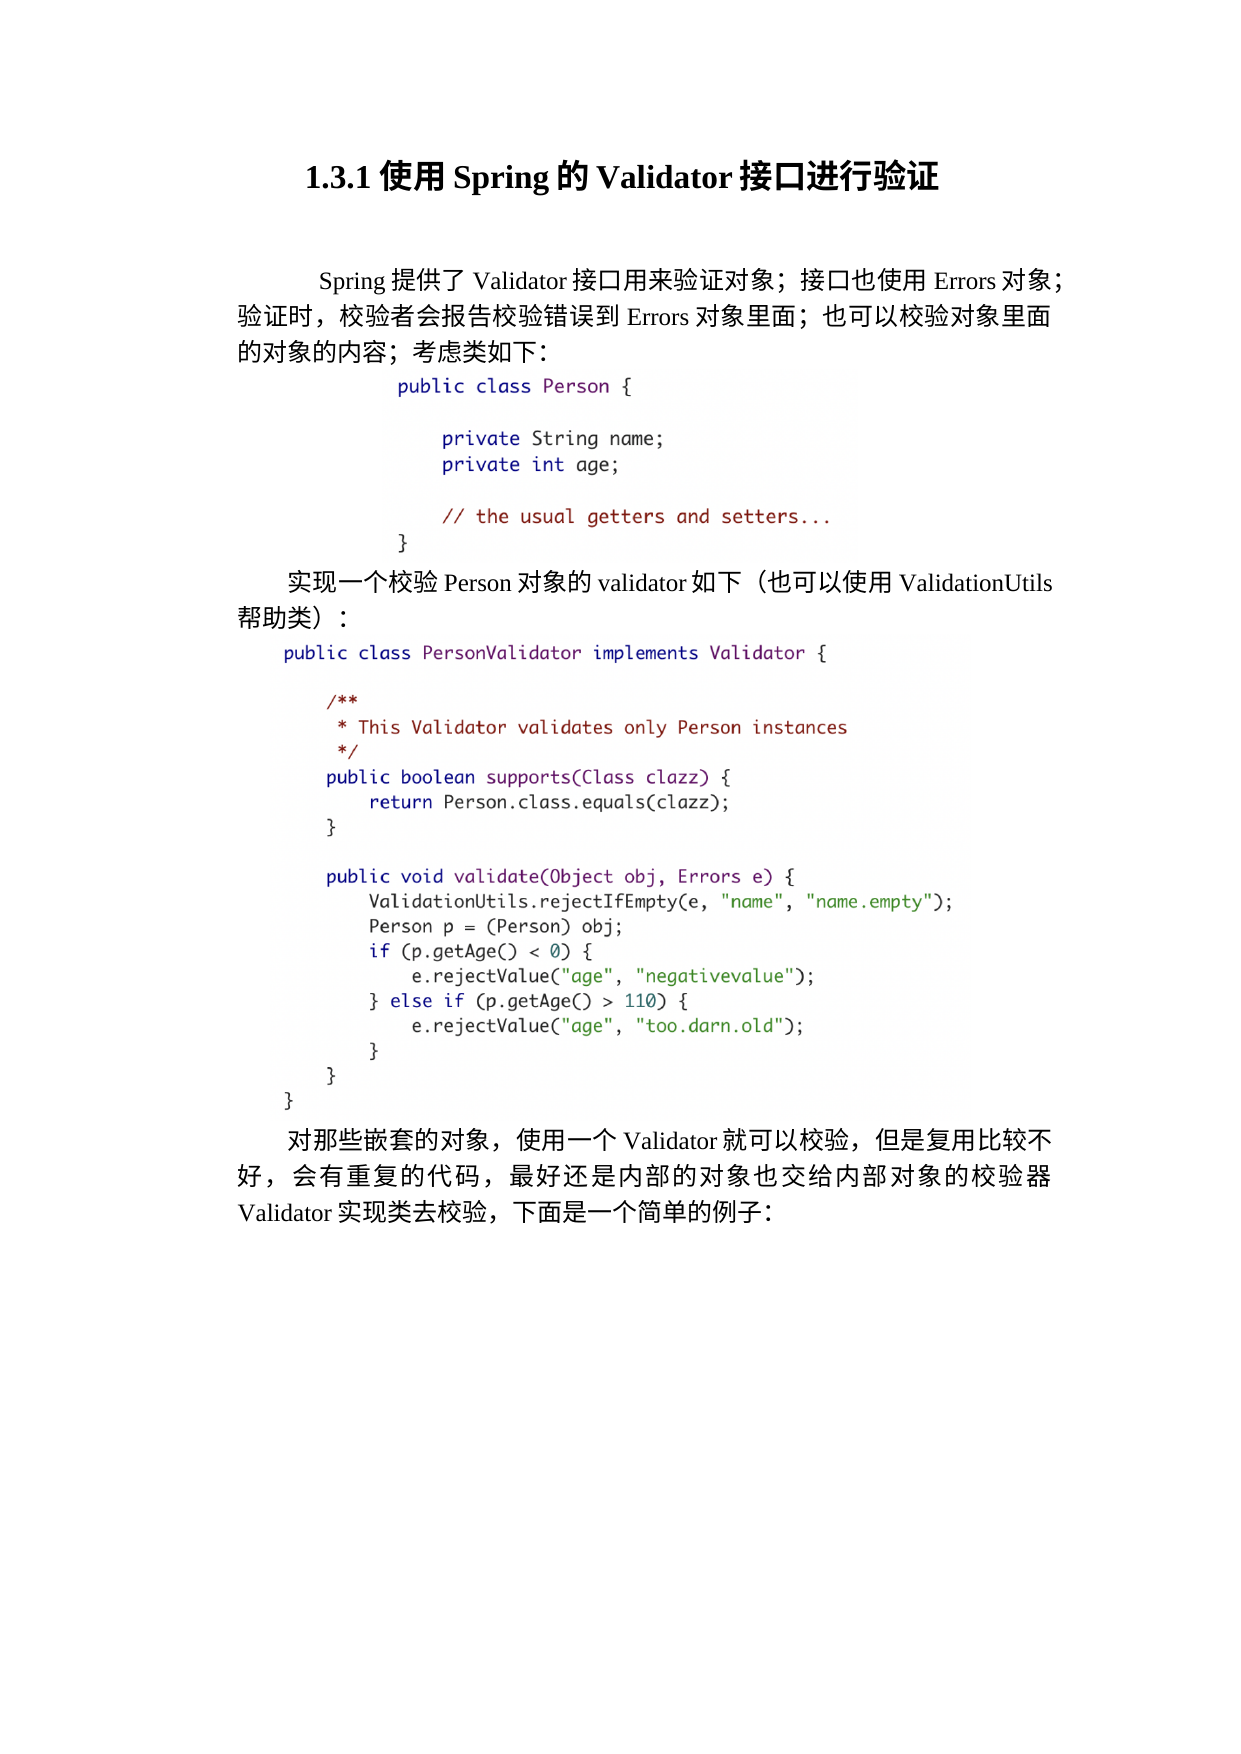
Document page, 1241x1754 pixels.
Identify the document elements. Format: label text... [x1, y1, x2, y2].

text 实现一个校验Person对象的validator如下（也可以使用ValidationUtils帮助类）： [237, 562, 1053, 635]
text Spring提供了Validator接口用来验证对象；接口也使用Errors对象；验证时，校验者会报告校验错误到Errors对象里面；也可以校验对象里面的对象的内容；考虑类如下： [237, 260, 1053, 369]
picture [381, 369, 859, 563]
picture [269, 634, 971, 1121]
subtitle 1.3.1 使用Spring的Validator接口进行验证 [237, 150, 1053, 198]
text 对那些嵌套的对象，使用一个Validator就可以校验，但是复用比较不好，会有重复的代码，最好还是内部的对象也交给内部对象的校验器Validator实现类去校验，下面是一个简单的例子： [237, 1120, 1053, 1229]
